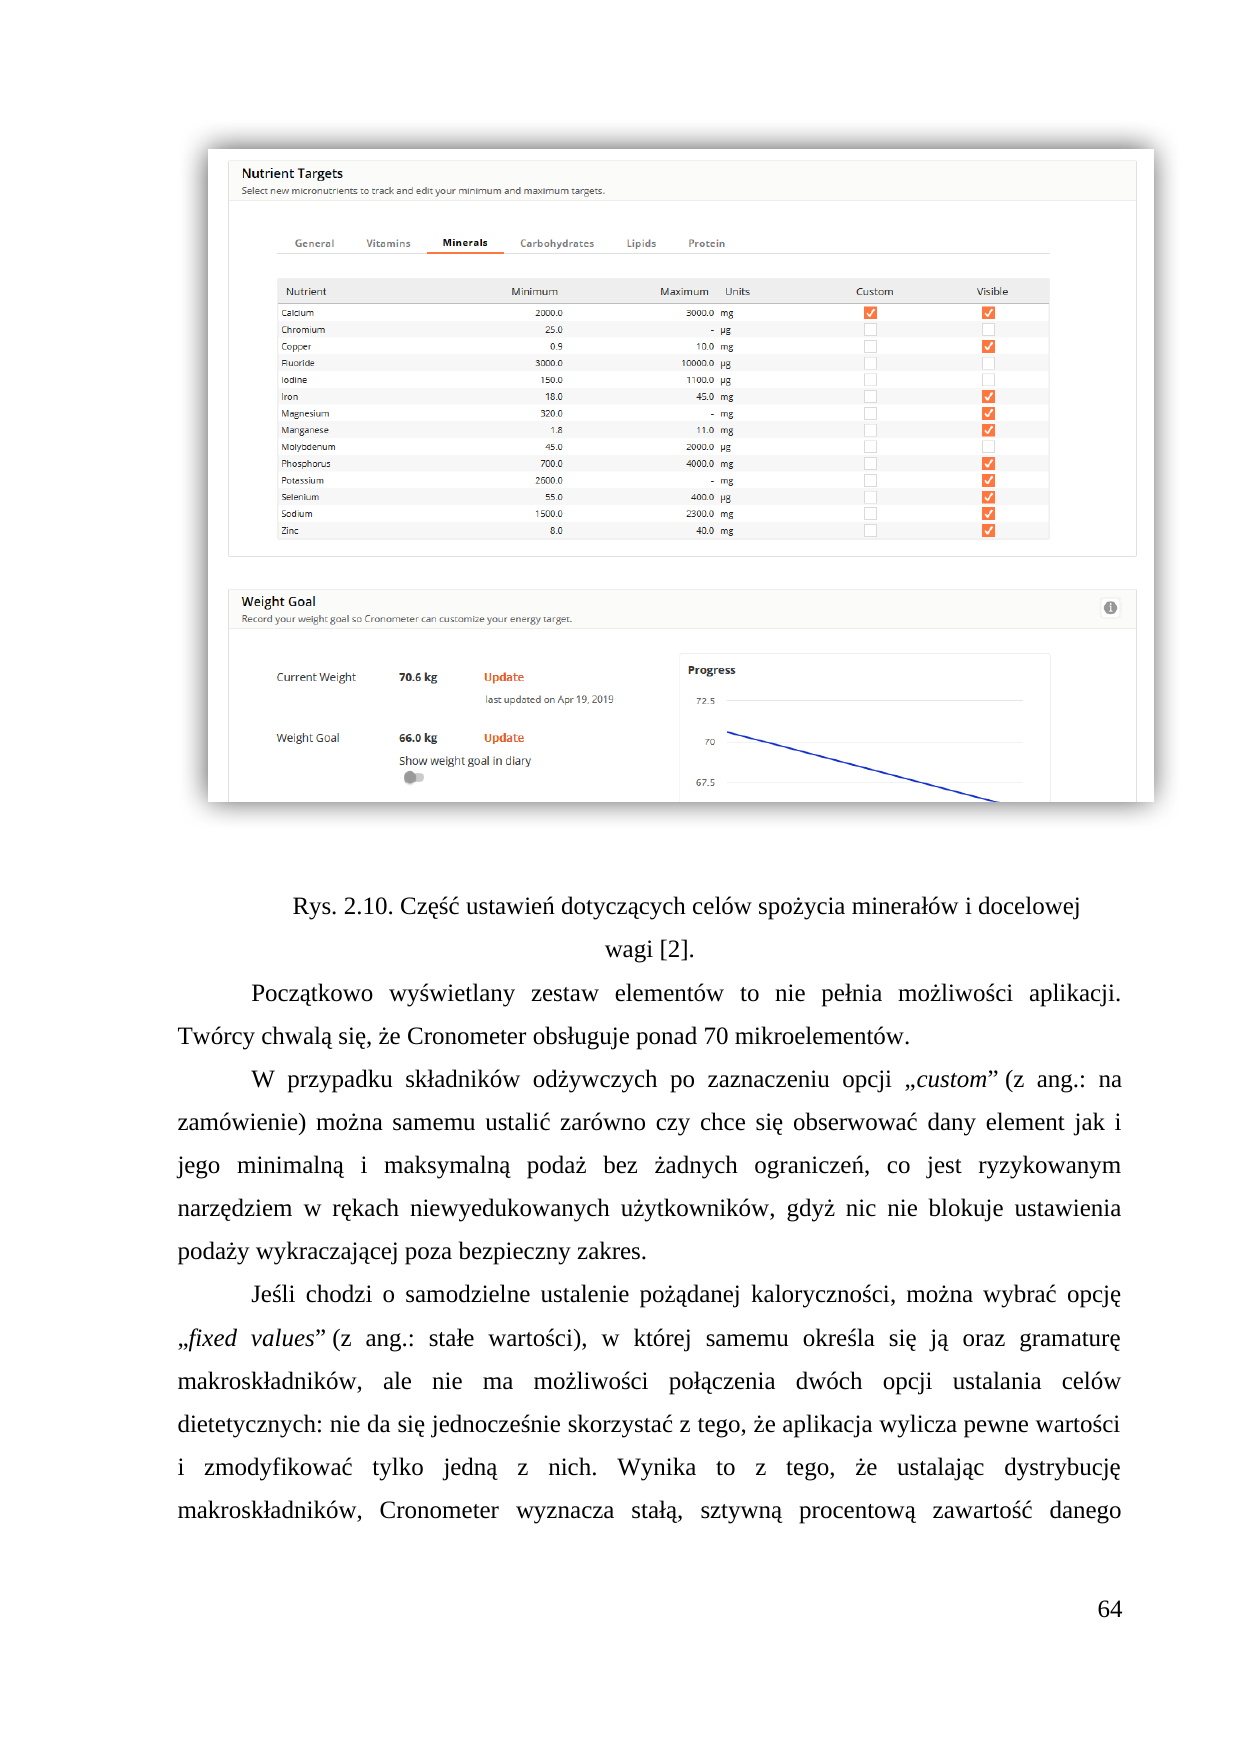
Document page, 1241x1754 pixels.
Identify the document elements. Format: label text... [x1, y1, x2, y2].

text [177, 1279, 1122, 1524]
text W przypadku składników odżywczych po zaznaczeniu opcji „custom” (z ang.: na zamówienie) można samemu ustalić zarówno czy chce się obserwować dany element jak i jego minimalną i maksymalną podaż bez żadnych ograniczeń, co jest ryzykowanym narzędziem w rękach niewyedukowanych użytkowników, gdyż nic nie blokuje ustawienia podaży wykraczającej poza bezpieczny zakres. [177, 1064, 1122, 1265]
text Rys. 2.10. Część ustawień dotyczących celów spożycia minerałów i docelowej wagi [2]. [177, 891, 1122, 963]
picture [208, 149, 1154, 802]
text Początkowo wyświetlany zestaw elementów to nie pełnia możliwości aplikacji. Twórcy chwalą się, że Cronometer obsługuje ponad 70 mikroelementów. [177, 978, 1122, 1049]
